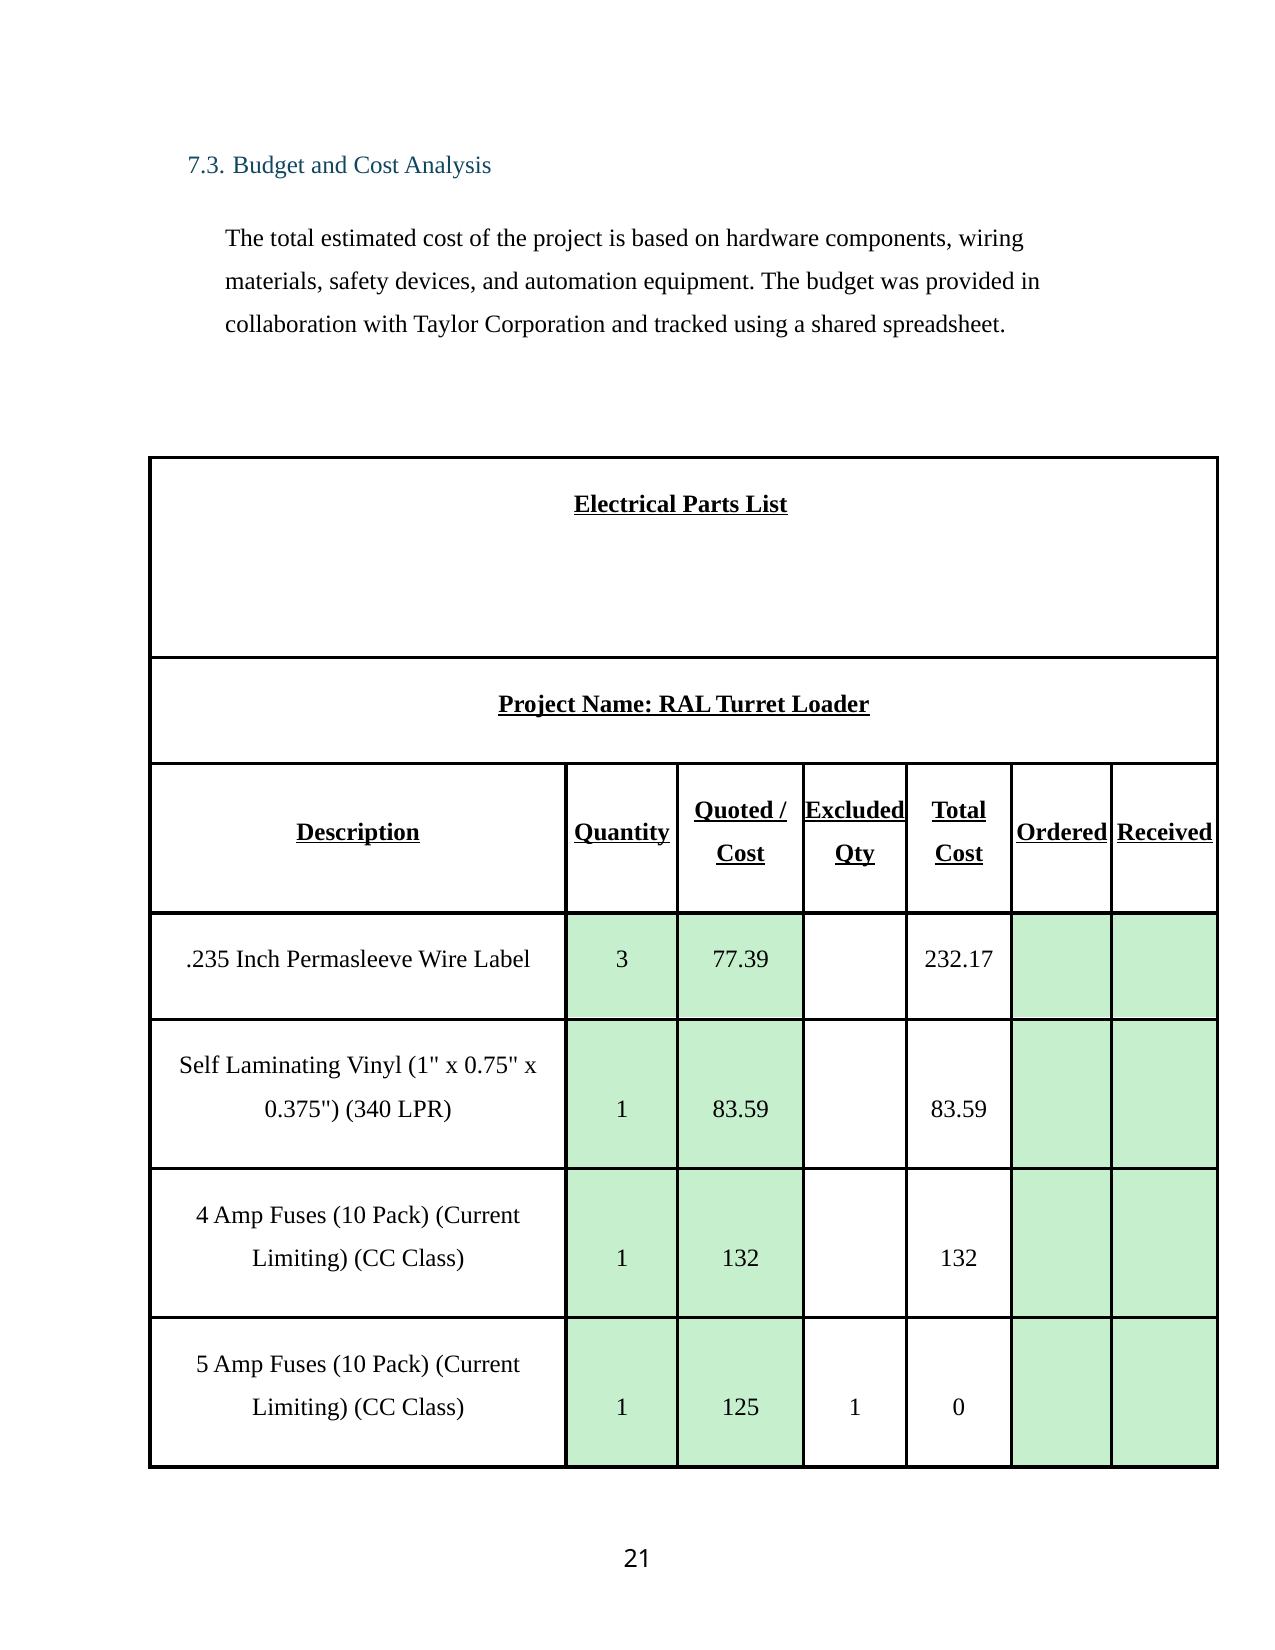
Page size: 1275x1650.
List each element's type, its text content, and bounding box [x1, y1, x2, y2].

table_cell [1013, 1021, 1110, 1167]
table_cell 83.59 [679, 1021, 802, 1167]
table_cell .235 Inch Permasleeve Wire Label [152, 915, 564, 1017]
table_cell [1113, 1319, 1216, 1465]
table_cell Ordered [1013, 765, 1110, 911]
table_cell 1 [568, 1021, 676, 1167]
table_cell Quoted / Cost [679, 765, 802, 911]
table_cell Total Cost [908, 765, 1010, 911]
table_cell 4 Amp Fuses (10 Pack) (Current Limiting) (CC Class) [152, 1170, 564, 1316]
table_cell [1013, 915, 1110, 1017]
table_cell [1113, 915, 1216, 1017]
table_cell 132 [679, 1170, 802, 1316]
table_cell [1113, 1170, 1216, 1316]
table_cell [1013, 1170, 1110, 1316]
table_cell 83.59 [908, 1021, 1010, 1167]
table_cell Quantity [568, 765, 676, 911]
table_cell [1113, 1021, 1216, 1167]
table_header Electrical Parts List [152, 459, 1216, 656]
table_cell Received [1113, 765, 1216, 911]
table_cell 5 Amp Fuses (10 Pack) (Current Limiting) (CC Class) [152, 1319, 564, 1465]
table_cell Project Name: RAL Turret Loader [152, 659, 1216, 762]
table_cell [1013, 1319, 1110, 1465]
table_cell 1 [568, 1319, 676, 1465]
subtitle Budget and Cost Analysis [187, 150, 1125, 179]
text The total estimated cost of the project is based on hardware components, wiring materials, safety devices, and automation equipment. The budget was provided in collaboration with Taylor Corporation and tracked using a shared spreadsheet. [225, 223, 1125, 338]
table_cell [805, 1021, 905, 1167]
table_cell 0 [908, 1319, 1010, 1465]
table_cell 1 [568, 1170, 676, 1316]
table_cell 3 [568, 915, 676, 1017]
table_cell 125 [679, 1319, 802, 1465]
table_cell 232.17 [908, 915, 1010, 1017]
table_cell Description [152, 765, 564, 911]
table_cell Excluded Qty [805, 765, 905, 820]
table_cell 77.39 [679, 915, 802, 1017]
table_cell Excluded Qty [805, 822, 905, 911]
table_cell [805, 1170, 905, 1316]
table_cell [805, 915, 905, 1017]
table_cell 132 [908, 1170, 1010, 1316]
table_cell 1 [805, 1319, 905, 1465]
table_cell Self Laminating Vinyl (1" x 0.75" x 0.375") (340 LPR) [152, 1021, 564, 1167]
